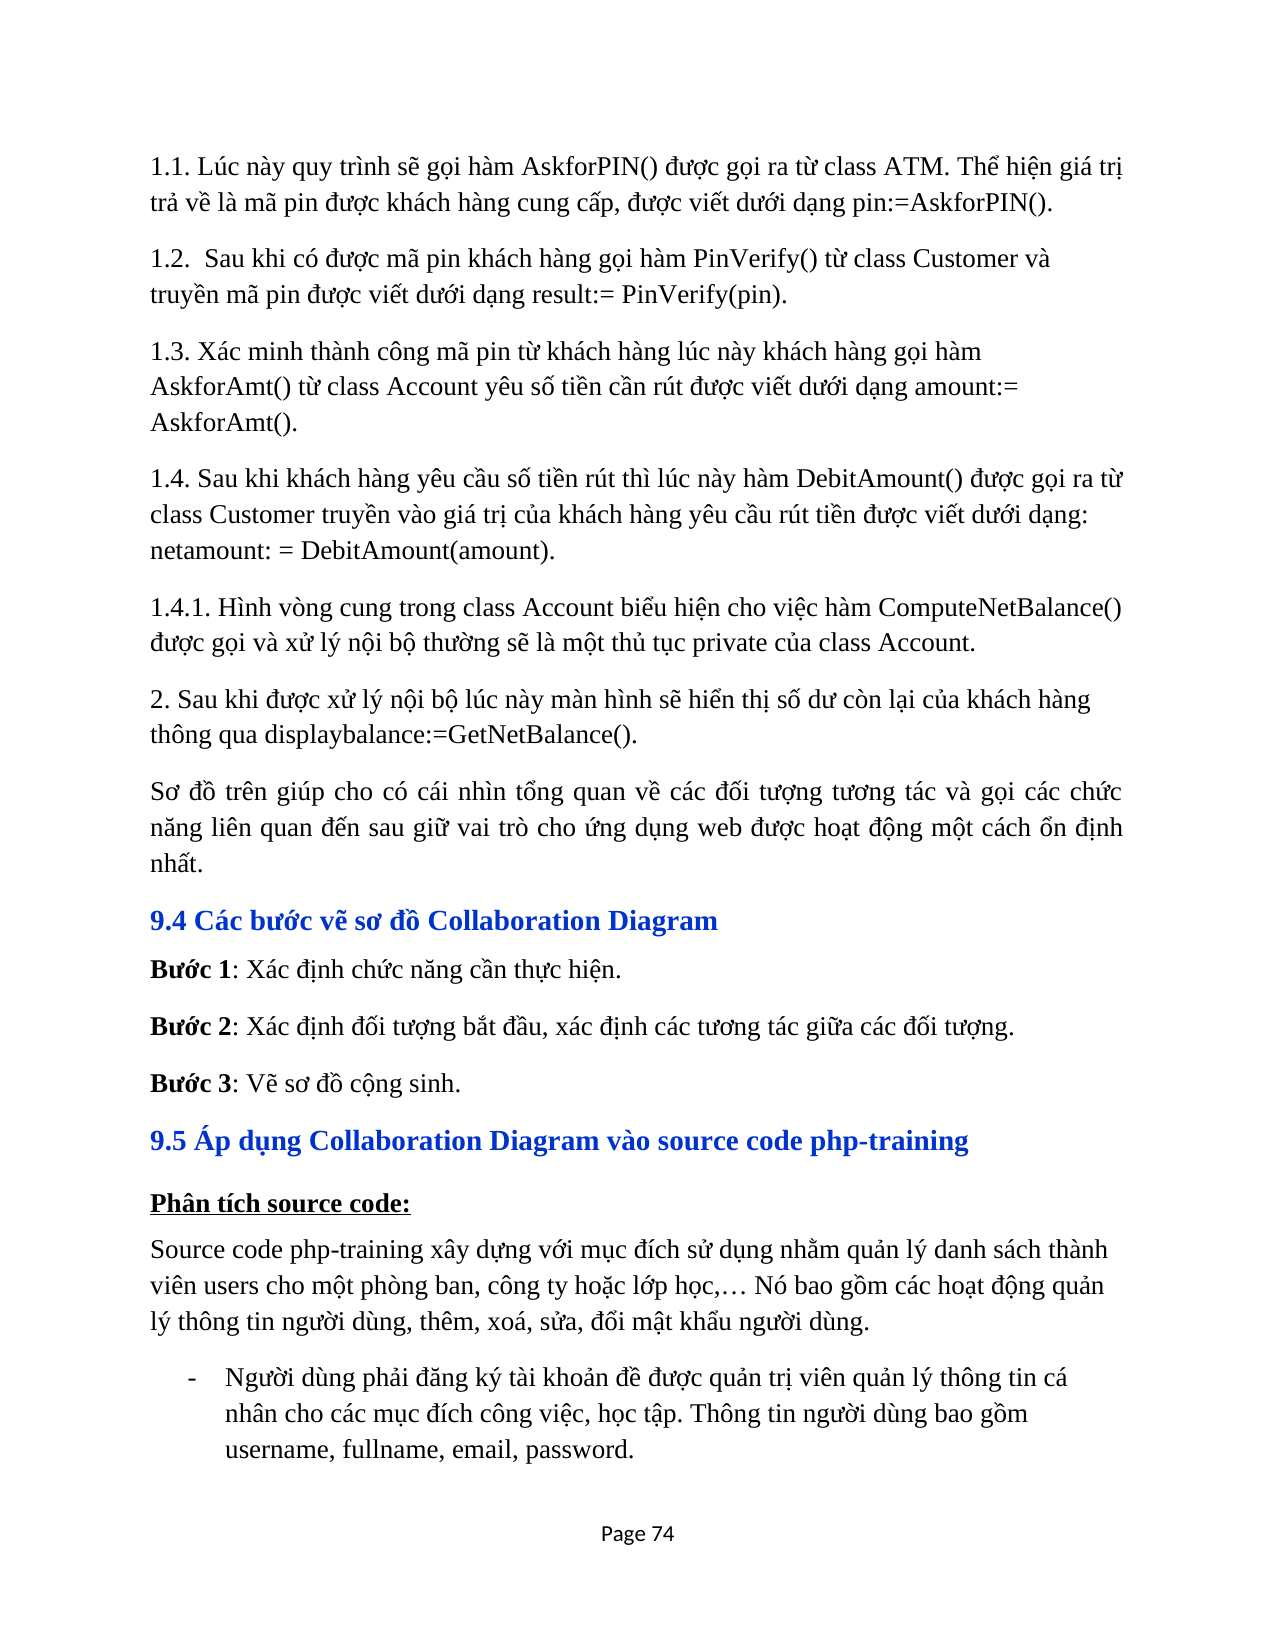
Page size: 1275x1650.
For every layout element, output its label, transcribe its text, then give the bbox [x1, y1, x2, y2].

text Bước 2: Xác định đối tượng bắt đầu, xác định các tương tác giữa các đối tượng. [150, 1010, 1125, 1041]
subtitle Phân tích source code: [150, 1187, 1125, 1218]
text Bước 1: Xác định chức năng cần thực hiện. [150, 953, 1125, 985]
text 1.3. Xác minh thành công mã pin từ khách hàng lúc này khách hàng gọi hàm AskforAmt() từ class Account yêu số tiền cần rút được viết dưới dạng amount:= AskforAmt(). [150, 334, 1125, 437]
text Bước 3: Vẽ sơ đồ cộng sinh. [150, 1067, 1125, 1098]
text 1.4. Sau khi khách hàng yêu cầu số tiền rút thì lúc này hàm DebitAmount() được gọi ra từ class Customer truyền vào giá trị của khách hàng yêu cầu rút tiền được viết dưới dạng: netamount: = DebitAmount(amount). [150, 463, 1125, 565]
text 1.2. Sau khi có được mã pin khách hàng gọi hàm PinVerify() từ class Customer và truyền mã pin được viết dưới dạng result:= PinVerify(pin). [150, 242, 1125, 309]
text Source code php-training xây dựng với mục đích sử dụng nhằm quản lý danh sách thành viên users cho một phòng ban, công ty hoặc lớp học,… Nó bao gồm các hoạt động quản lý thông tin người dùng, thêm, xoá, sửa, đổi mật khẩu người dùng. [150, 1233, 1125, 1336]
text 2. Sau khi được xử lý nội bộ lúc này màn hình sẽ hiển thị số dư còn lại của khách hàng thông qua displaybalance:=GetNetBalance(). [150, 683, 1125, 750]
text Sơ đồ trên giúp cho có cái nhìn tổng quan về các đối tượng tương tác và gọi các chức năng liên quan đến sau giữ vai trò cho ứng dụng web được hoạt động một cách ổn định nhất. [150, 775, 1125, 878]
subtitle 9.5 Áp dụng Collaboration Diagram vào source code php-training [150, 1123, 1125, 1157]
list Người dùng phải đăng ký tài khoản đề được quản trị viên quản lý thông tin cá nhân cho các mục đích công việc, học tập. Thông tin người dùng bao gồm username, fullname, email, password. [187, 1361, 1125, 1464]
text 1.1. Lúc này quy trình sẽ gọi hàm AskforPIN() được gọi ra từ class ATM. Thể hiện giá trị trả về là mã pin được khách hàng cung cấp, được viết dưới dạng pin:=AskforPIN(). [150, 150, 1125, 217]
subtitle 9.4 Các bước vẽ sơ đồ Collaboration Diagram [150, 903, 1125, 937]
text 1.4.1. Hình vòng cung trong class Account biểu hiện cho việc hàm ComputeNetBalance() được gọi và xử lý nội bộ thường sẽ là một thủ tục private của class Account. [150, 591, 1125, 657]
